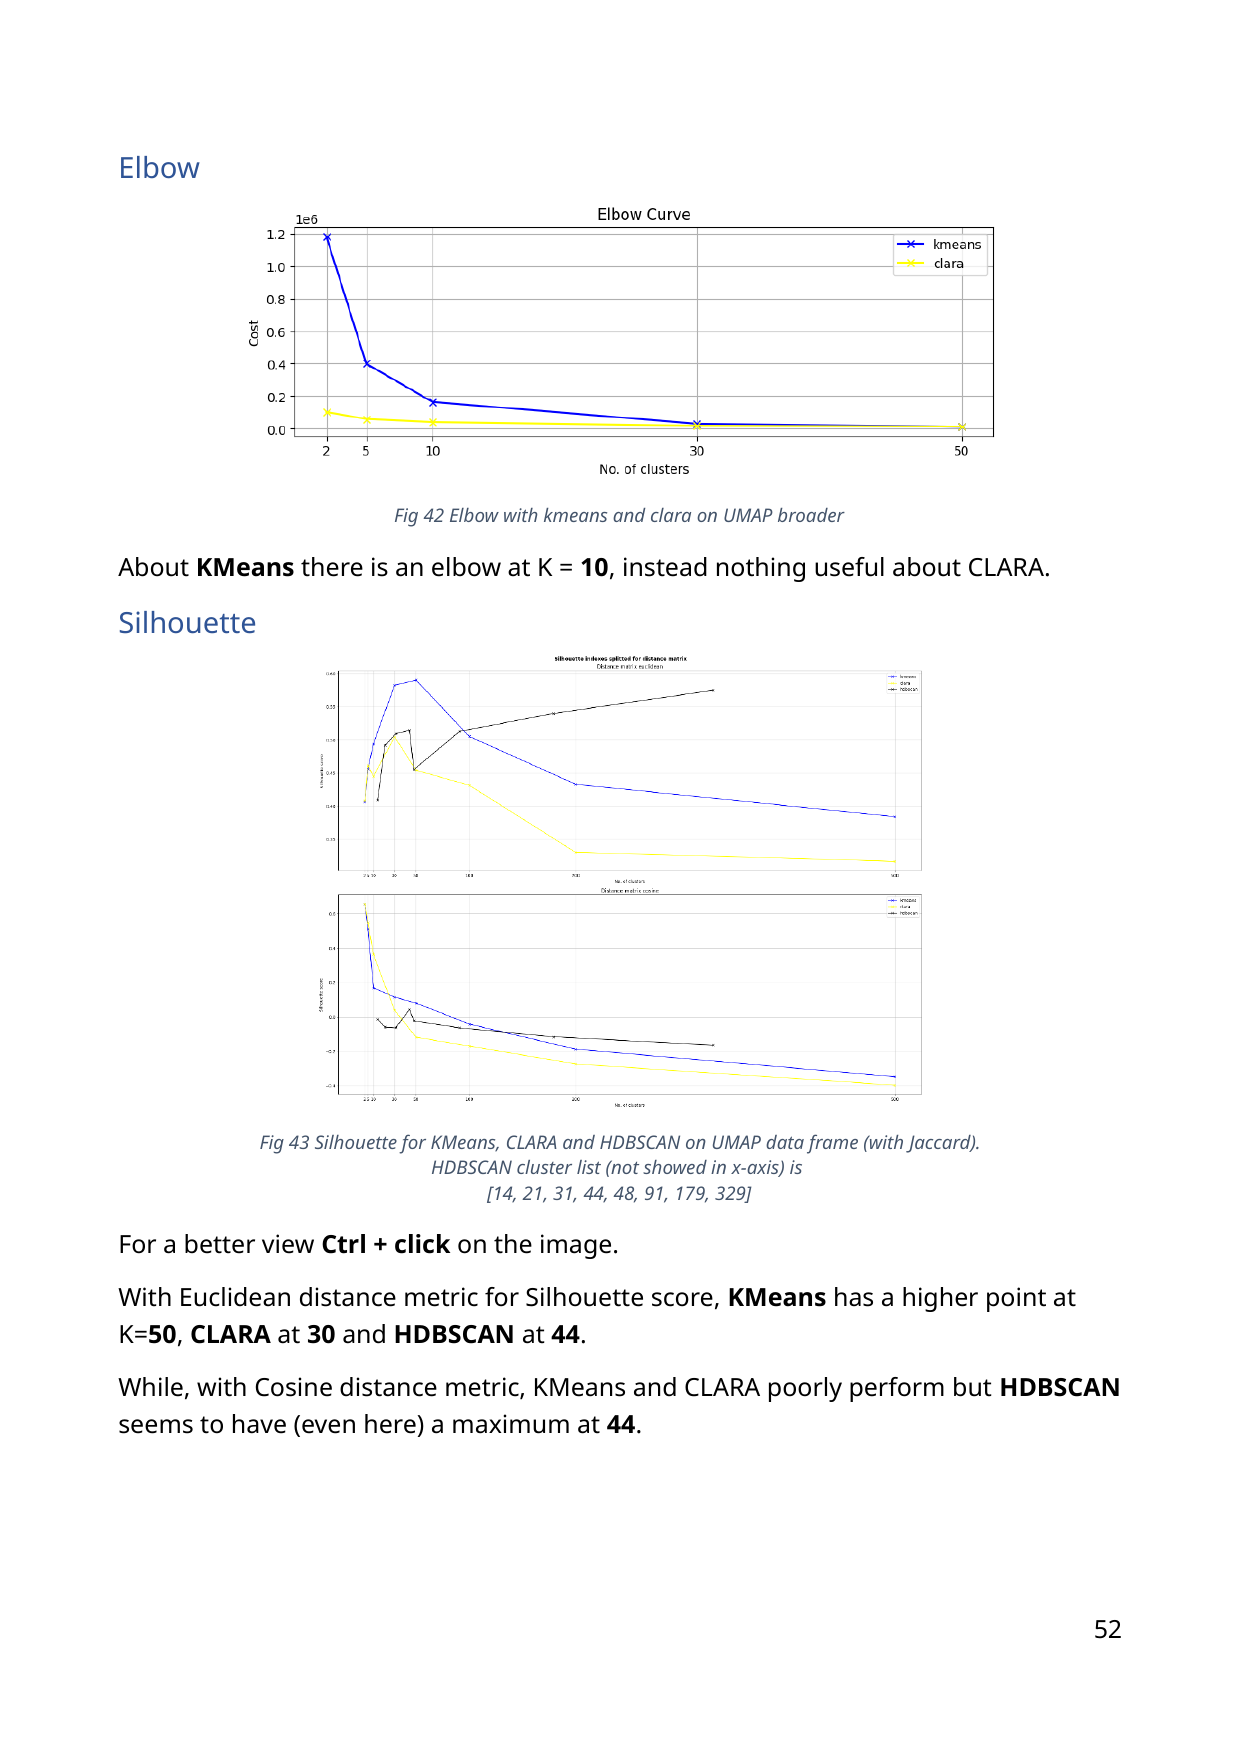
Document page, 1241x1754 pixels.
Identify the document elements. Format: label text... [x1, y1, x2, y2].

text About KMeans there is an elbow at K = 10, instead nothing useful about CLARA. [118, 549, 1122, 583]
picture [316, 653, 924, 1110]
subtitle Silhouette [118, 603, 1122, 642]
text Fig 43 Silhouette for KMeans, CLARA and HDBSCAN on UMAP data frame (with Jaccard). HDBSCAN cluster list (not showed in x-axis) is [14, 21, 31, 44, 48, 91, 179, 329] [118, 1129, 1122, 1206]
picture [239, 198, 1002, 484]
text While, with Cosine distance metric, KMeans and CLARA poorly perform but HDBSCAN seems to have (even here) a maximum at 44. [118, 1370, 1122, 1441]
text Fig 42 Elbow with kmeans and clara on UMAP broader [118, 503, 1122, 528]
subtitle Elbow [118, 148, 1122, 187]
text With Euclidean distance metric for Silhouette score, KMeans has a higher point at K=50, CLARA at 30 and HDBSCAN at 44. [118, 1280, 1122, 1351]
text For a better view Ctrl + click on the image. [118, 1226, 1122, 1261]
